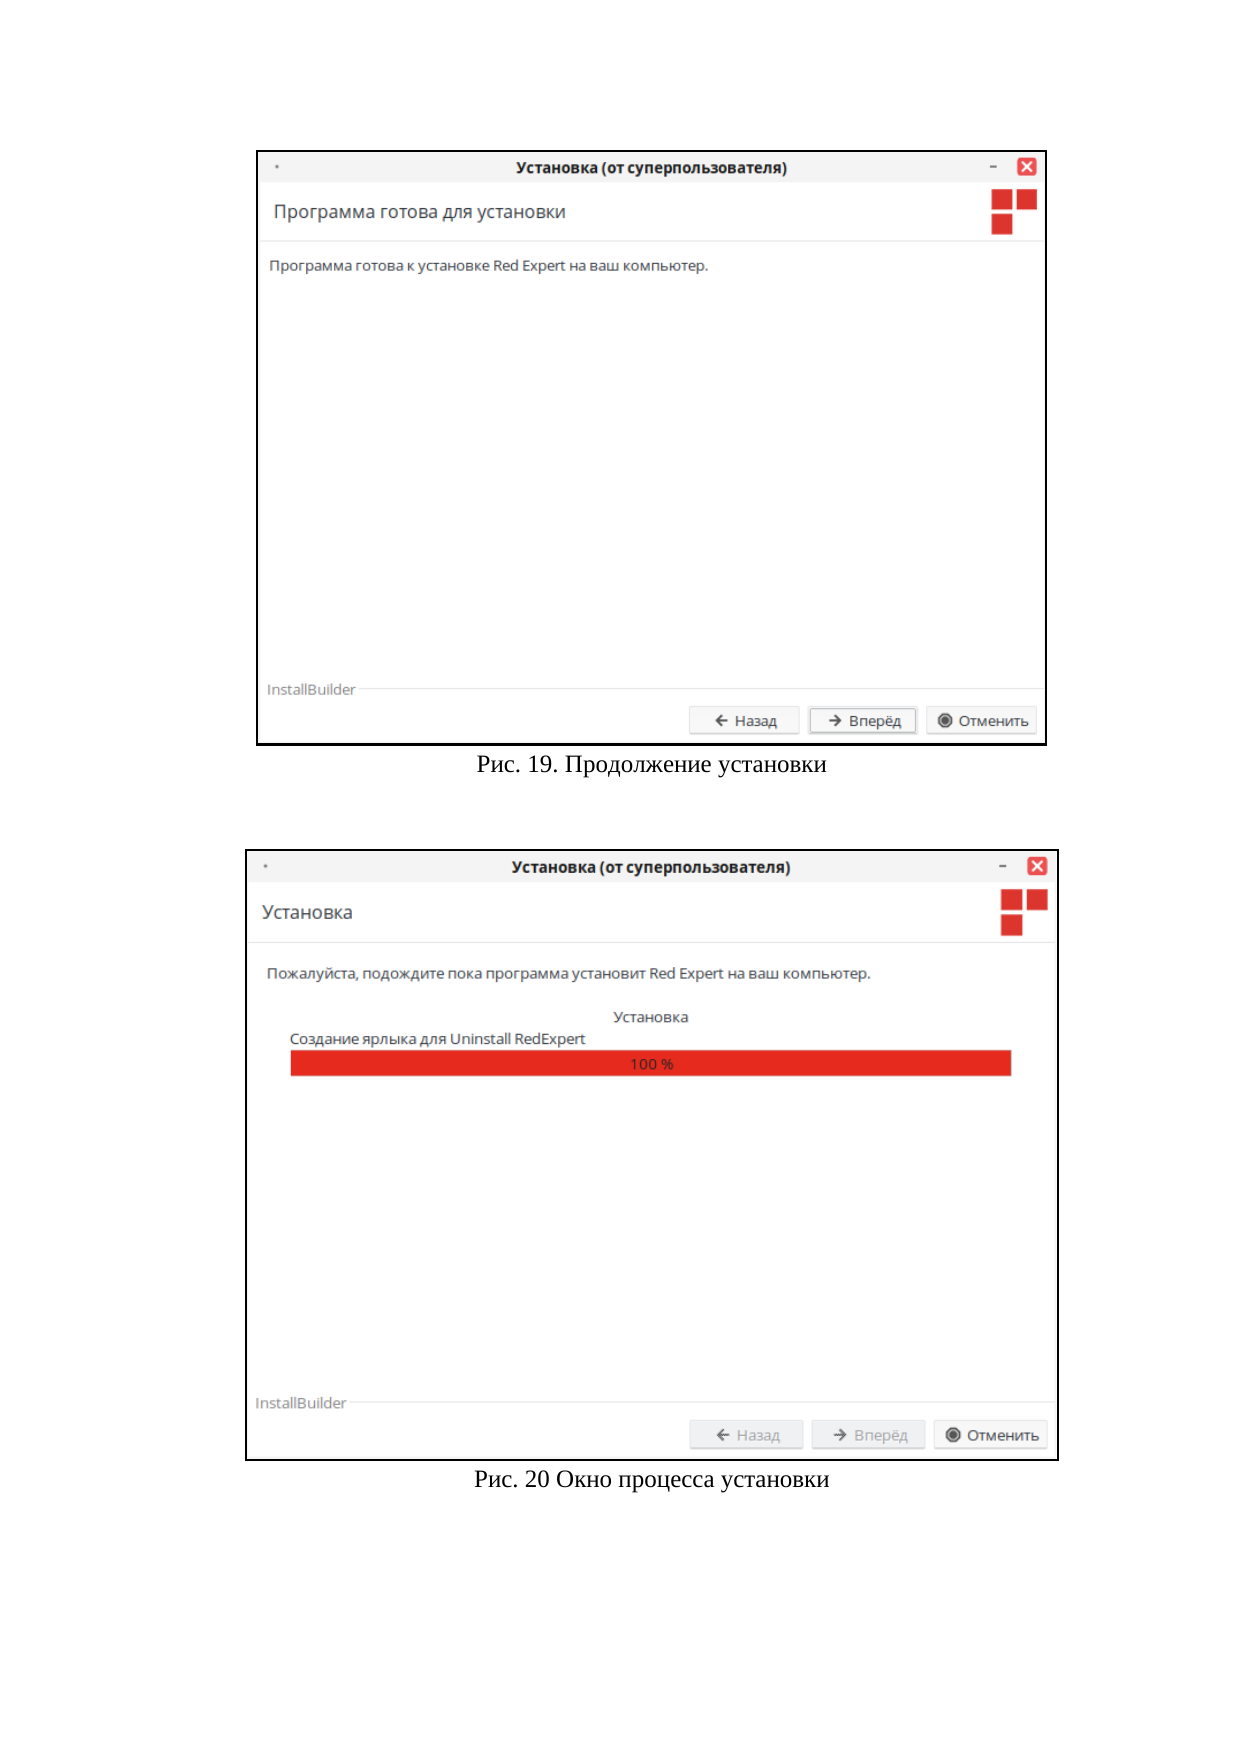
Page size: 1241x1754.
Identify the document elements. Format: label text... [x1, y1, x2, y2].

text Рис. 19. Продолжение установки [150, 749, 1153, 778]
text Рис. 20 Окно процесса установки [150, 1464, 1153, 1493]
picture [258, 152, 1045, 743]
picture [247, 851, 1057, 1459]
